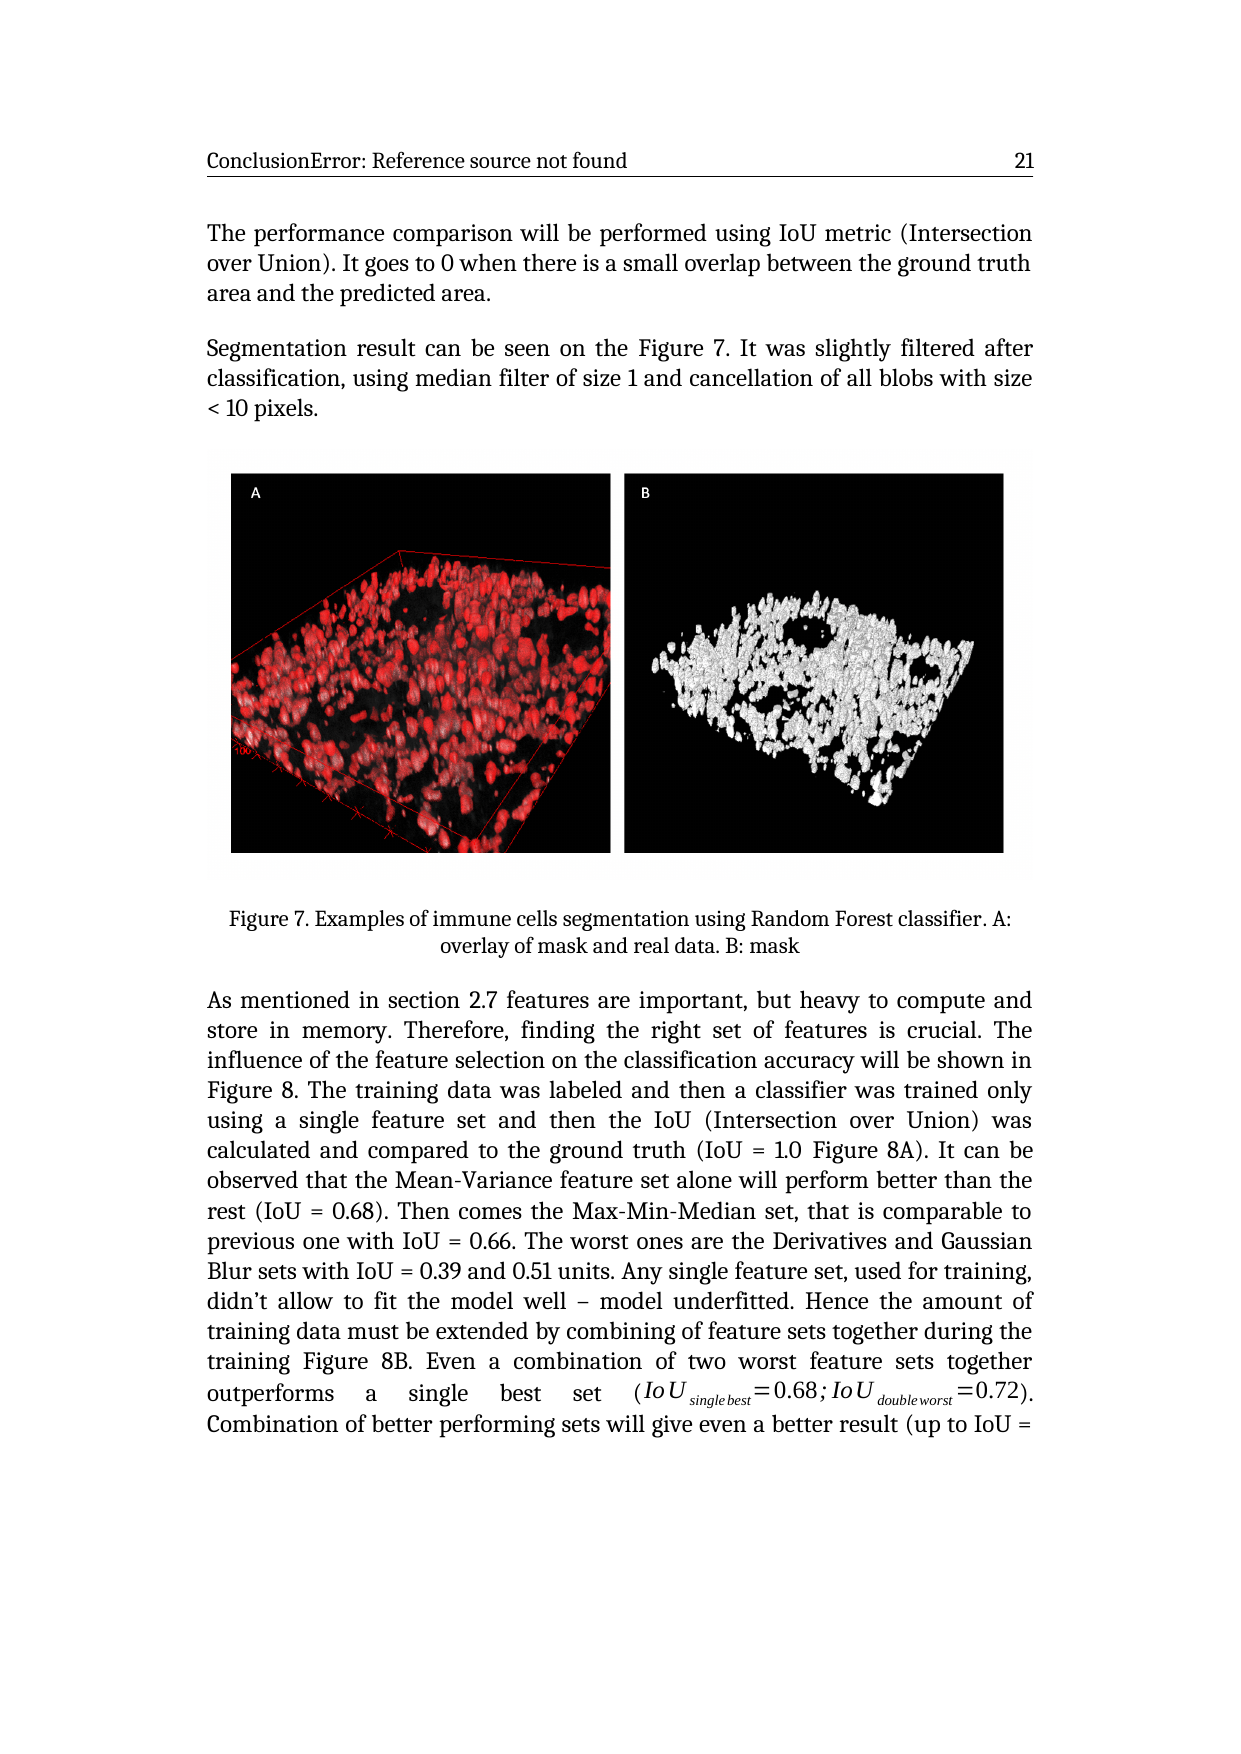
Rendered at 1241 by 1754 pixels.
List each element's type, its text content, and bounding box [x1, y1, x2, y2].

text The performance comparison will be performed using IoU metric (Intersection over Union). It goes to 0 when there is a small overlap between the ground truth area and the predicted area. [207, 218, 1033, 307]
picture [206, 449, 1034, 880]
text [207, 986, 1033, 1439]
